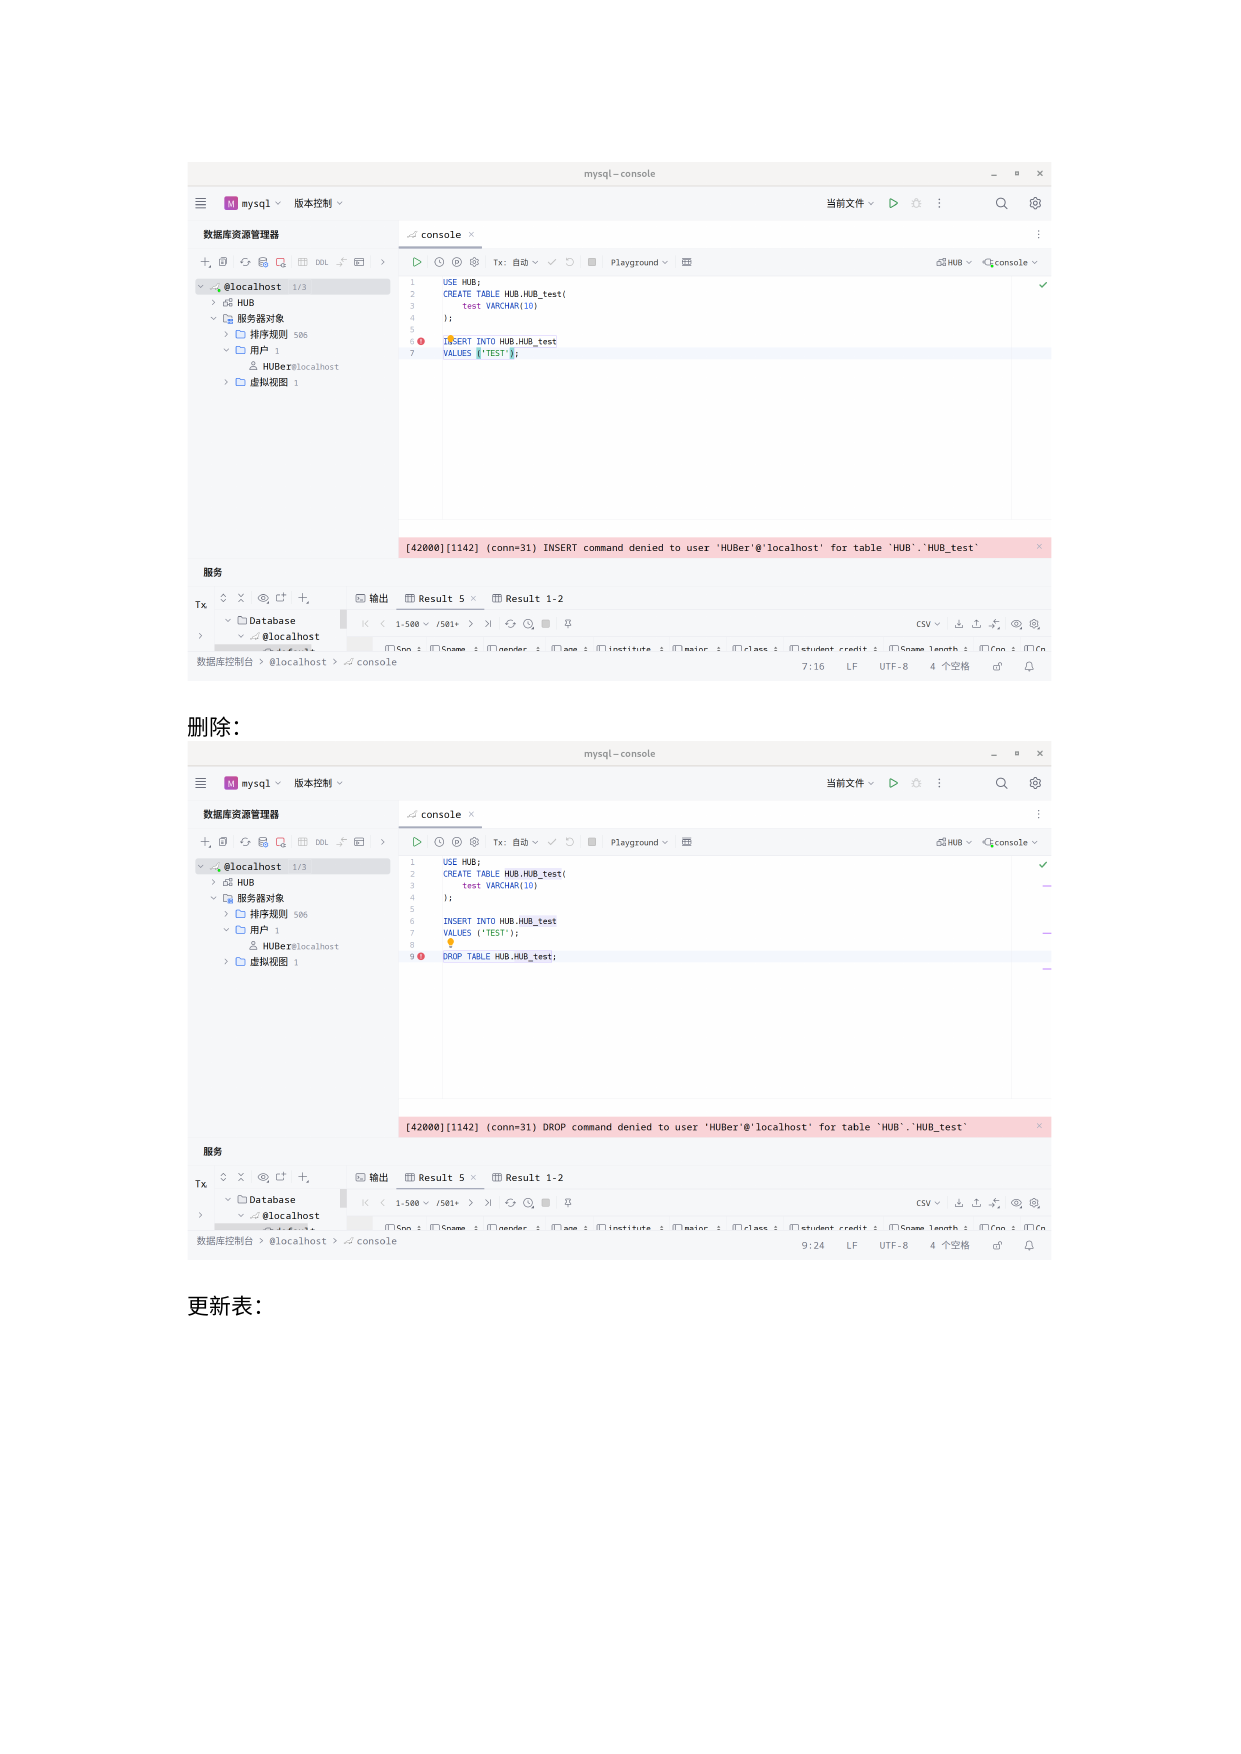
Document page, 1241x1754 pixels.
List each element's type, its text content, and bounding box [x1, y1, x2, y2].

picture [187, 741, 1052, 1260]
text 更新表： [187, 1289, 1053, 1321]
picture [187, 162, 1052, 681]
